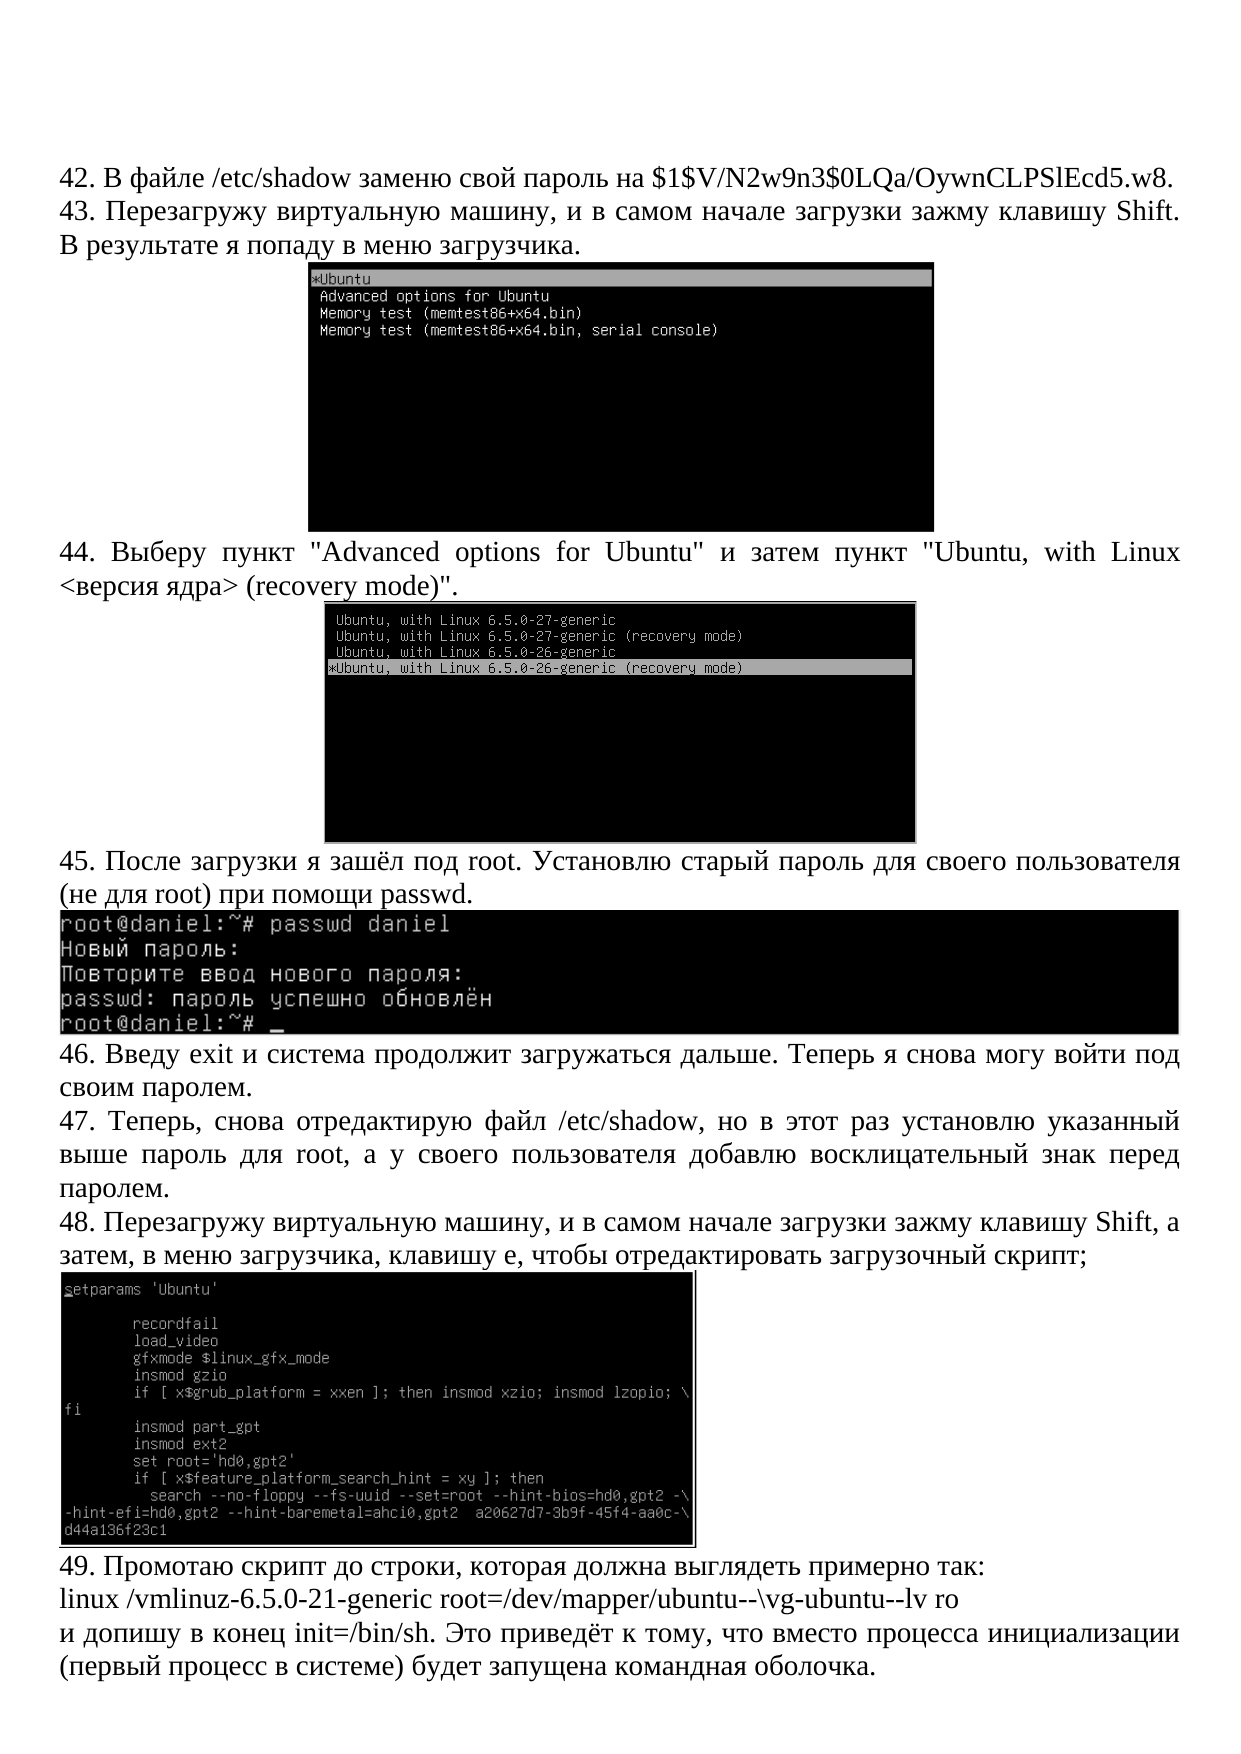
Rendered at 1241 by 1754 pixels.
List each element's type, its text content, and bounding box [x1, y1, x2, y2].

text 48. Перезагружу виртуальную машину, и в самом начале загрузки зажму клавишу Shift, а затем, в меню загрузчика, клавишу e, чтобы отредактировать загрузочный скрипт; [59, 1204, 1181, 1271]
text linux /vmlinuz-6.5.0-21-generic root=/dev/mapper/ubuntu--\vg-ubuntu--lv ro [59, 1581, 1181, 1615]
text 43. Перезагружу виртуальную машину, и в самом начале загрузки зажму клавишу Shift. В результате я попаду в меню загрузчика. [59, 193, 1181, 260]
text 49. Промотаю скрипт до строки, которая должна выглядеть примерно так: [59, 1548, 1181, 1581]
picture [59, 1270, 697, 1548]
text 42. В файле /etc/shadow заменю свой пароль на $1$V/N2w9n3$0LQa/OywnCLPSlEcd5.w8. [59, 160, 1181, 193]
text 46. Введу exit и система продолжит загружаться дальше. Теперь я снова могу войти под своим паролем. [59, 1036, 1181, 1103]
text 45. После загрузки я зашёл под root. Установлю старый пароль для своего пользователя (не для root) при помощи passwd. [59, 843, 1181, 910]
picture [306, 260, 935, 534]
picture [323, 601, 917, 844]
text 47. Теперь, снова отредактирую файл /etc/shadow, но в этот раз установлю указанный выше пароль для root, а у своего пользователя добавлю восклицательный знак перед паролем. [59, 1103, 1181, 1204]
picture [59, 910, 1182, 1036]
text и допишу в конец init=/bin/sh. Это приведёт к тому, что вместо процесса инициализации (первый процесс в системе) будет запущена командная оболочка. [59, 1615, 1181, 1682]
text 44. Выберу пункт "Advanced options for Ubuntu" и затем пункт "Ubuntu, with Linux <версия ядра> (recovery mode)". [59, 534, 1181, 601]
